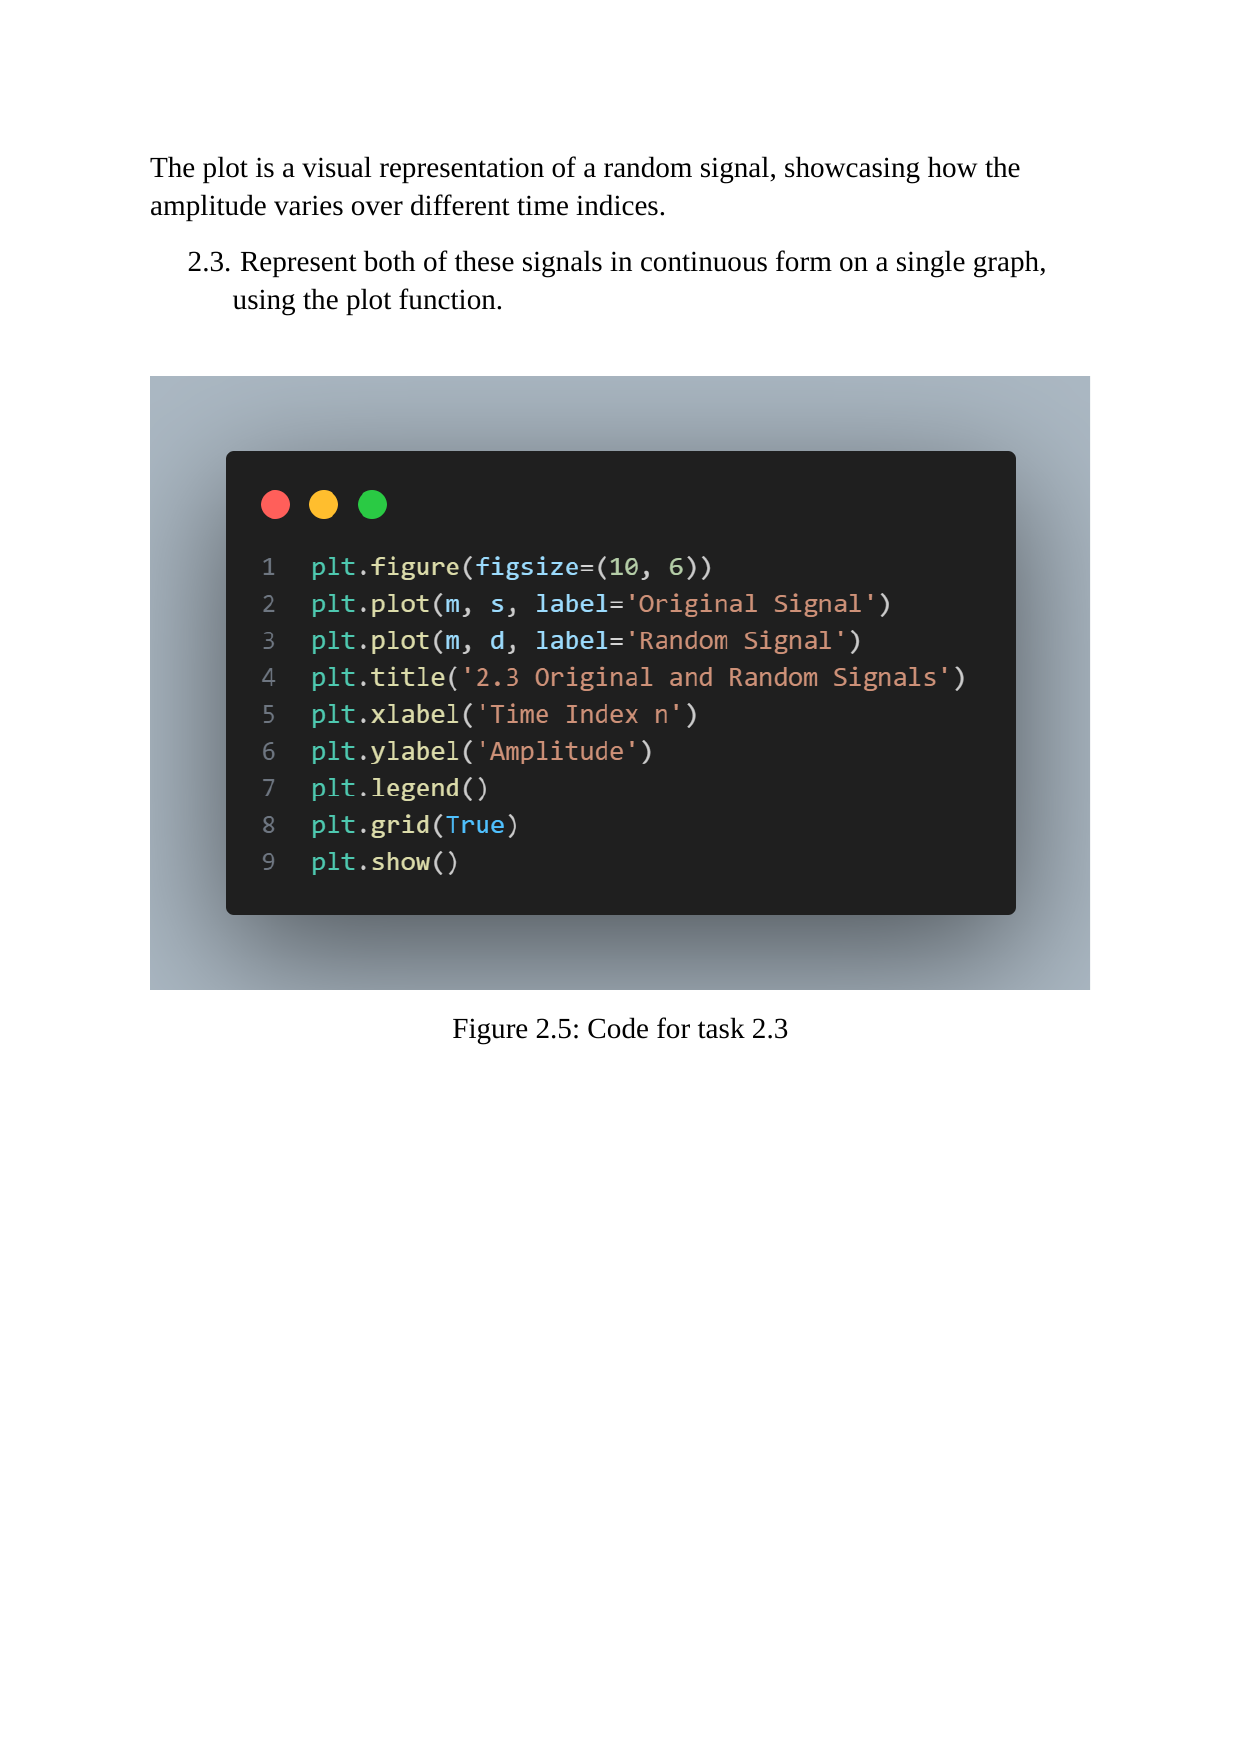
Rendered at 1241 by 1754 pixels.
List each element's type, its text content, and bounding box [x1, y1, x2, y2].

text Figure 2.5: Code for task 2.3 [150, 1011, 1090, 1044]
list Represent both of these signals in continuous form on a single graph, using the plot function. [187, 244, 1090, 316]
text The plot is a visual representation of a random signal, showcasing how the amplitude varies over different time indices. [150, 150, 1090, 222]
picture [150, 376, 1091, 990]
